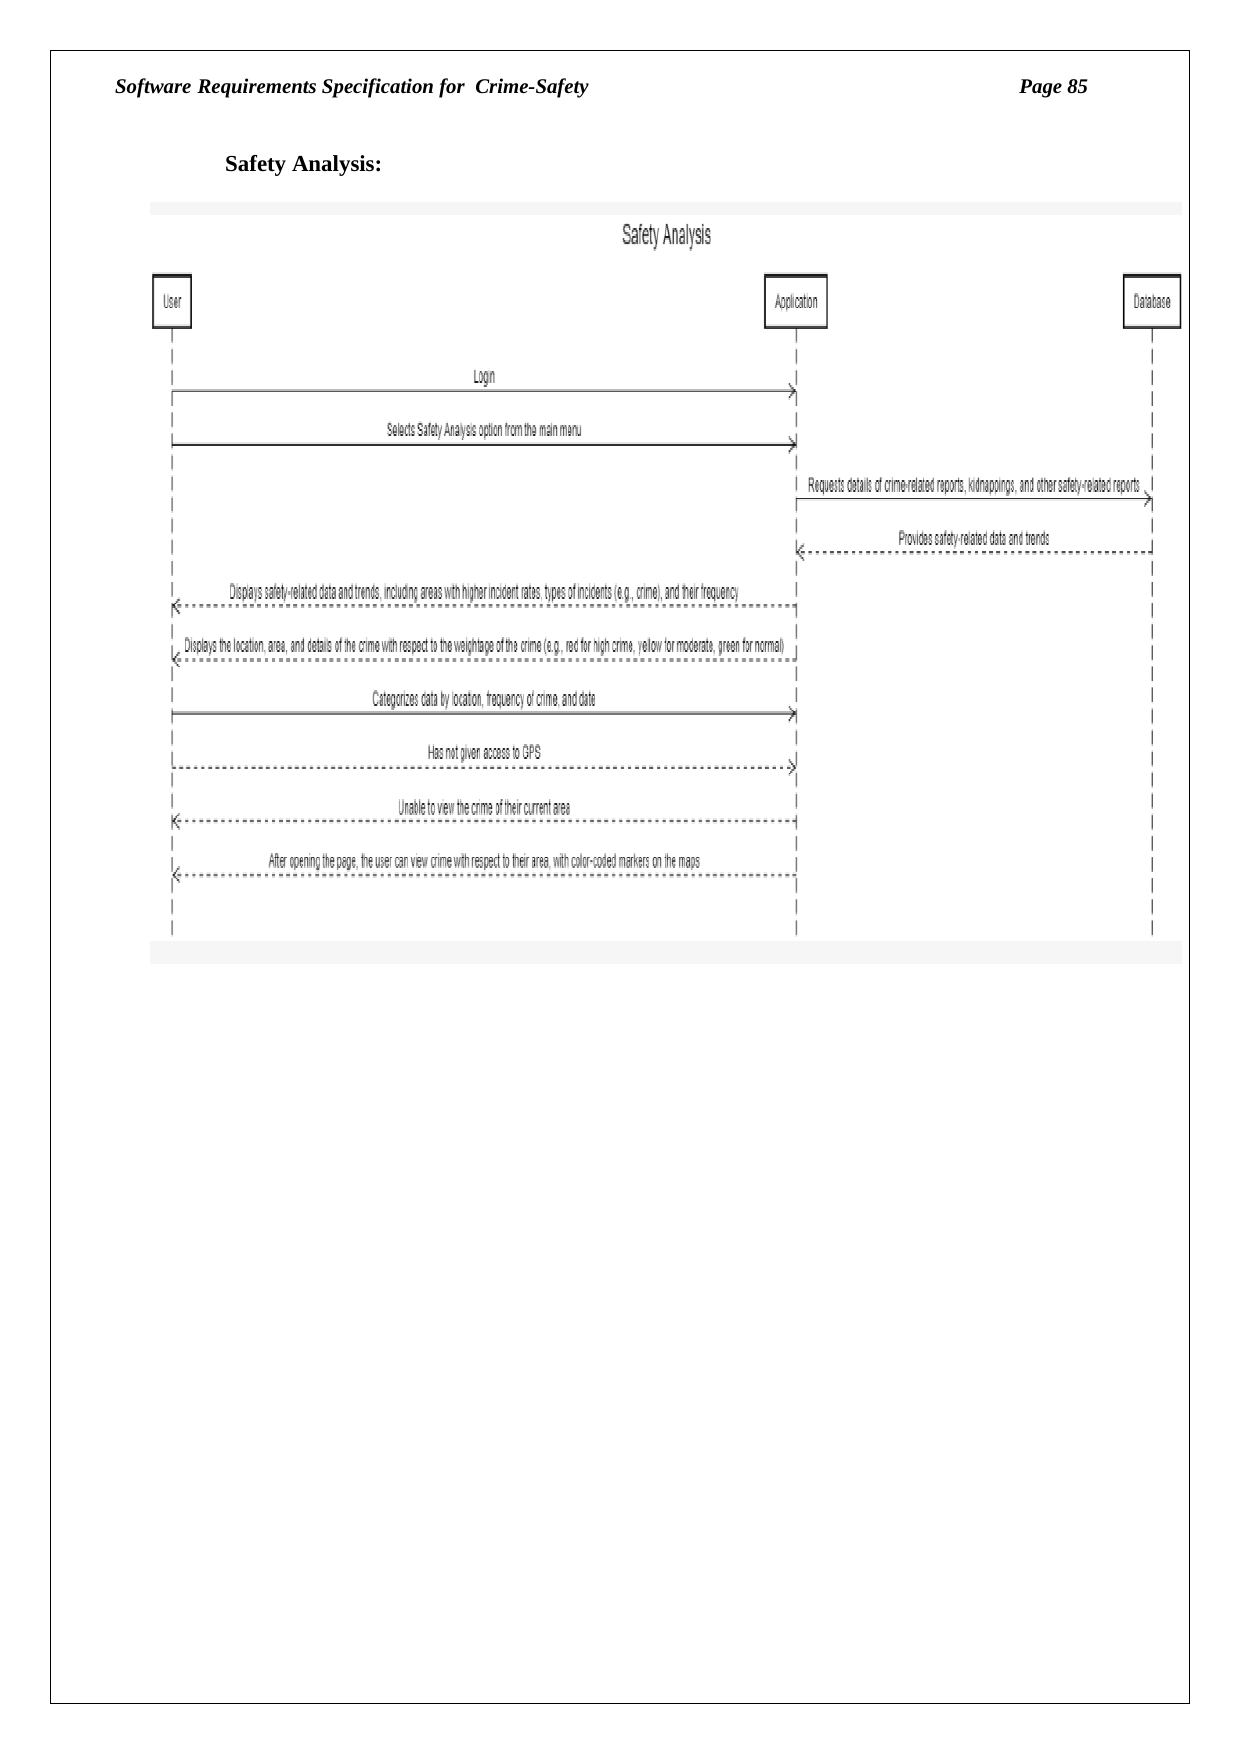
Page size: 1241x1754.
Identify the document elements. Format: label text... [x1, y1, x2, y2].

text Safety Analysis: [225, 150, 1090, 176]
picture [150, 202, 1182, 964]
